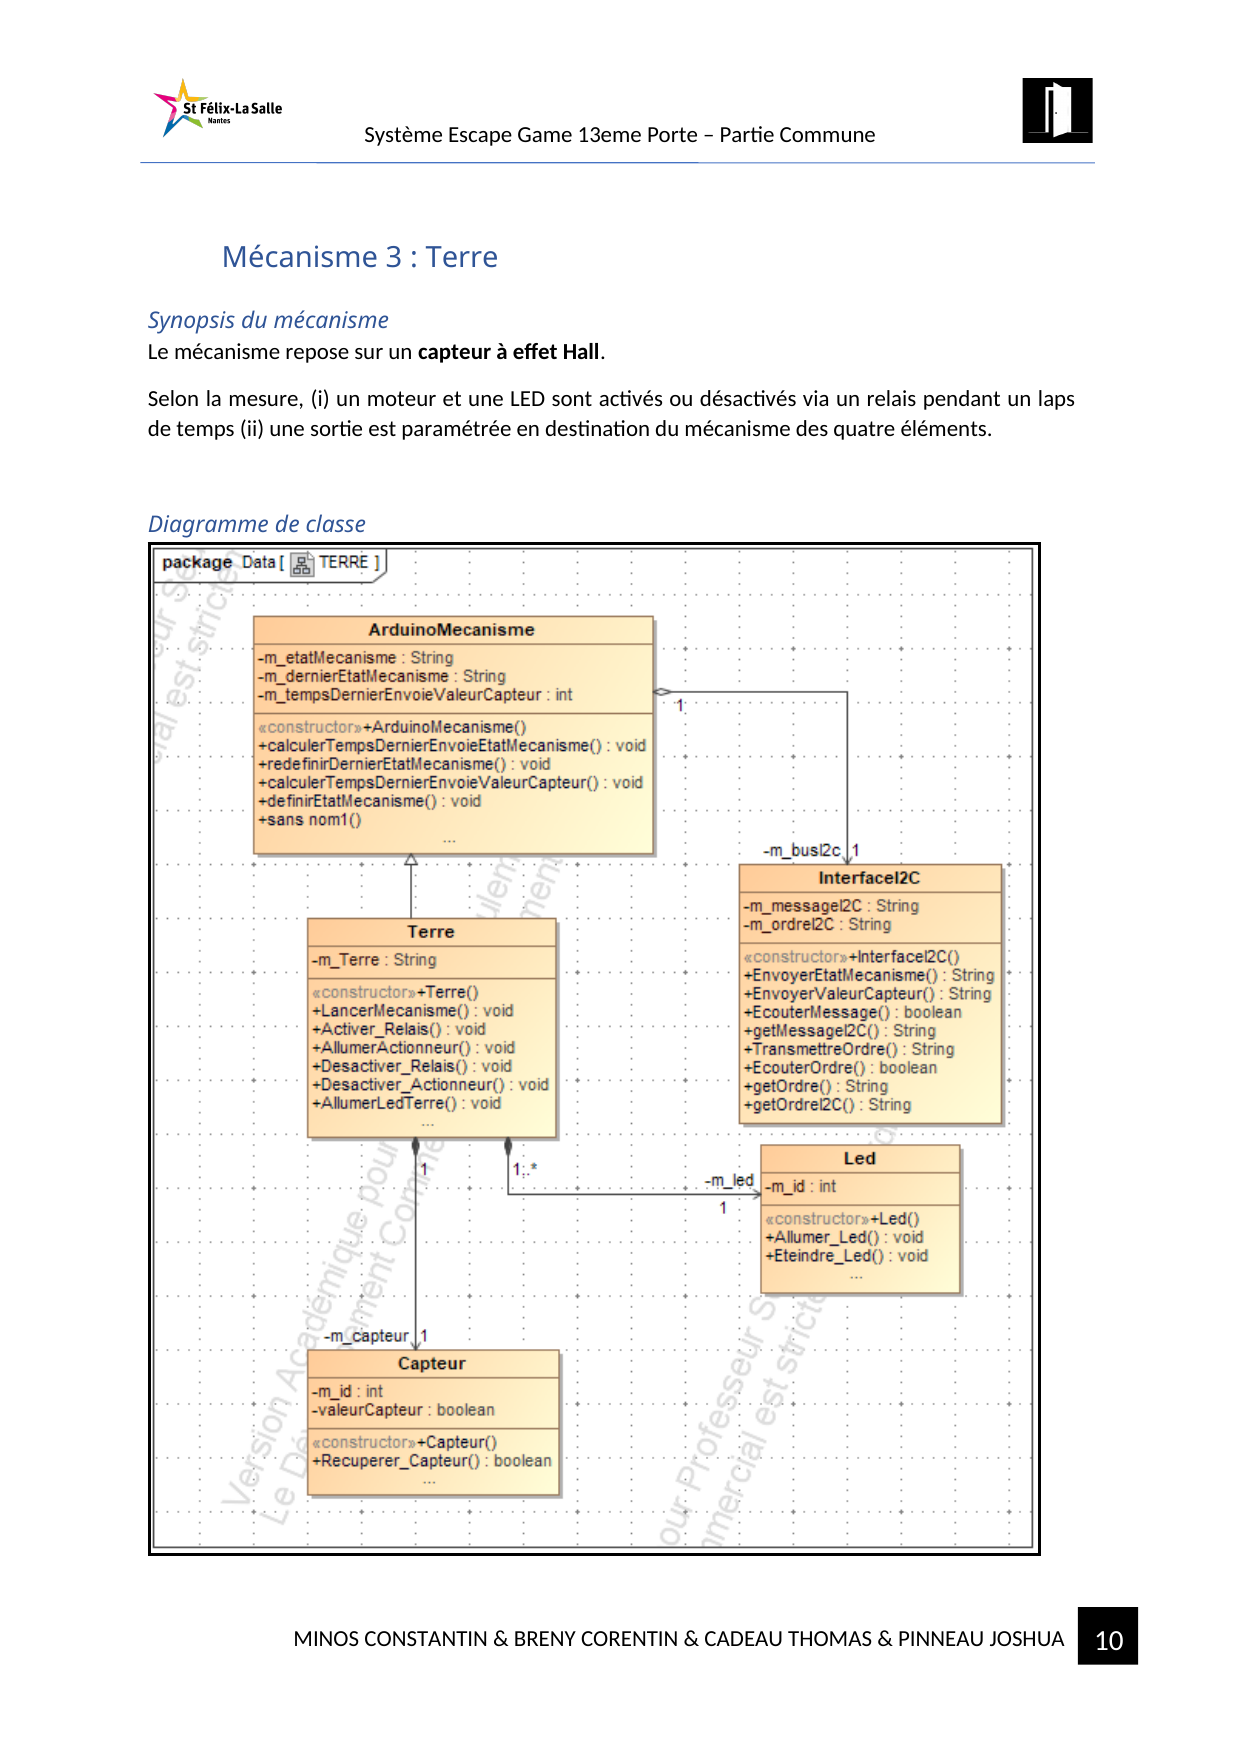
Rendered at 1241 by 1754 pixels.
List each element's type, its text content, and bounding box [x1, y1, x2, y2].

subtitle Synopsis du mécanisme [148, 304, 1078, 335]
picture [147, 73, 290, 142]
picture [1022, 78, 1093, 143]
text Le mécanisme repose sur un capteur à effet Hall. [148, 337, 1078, 366]
subtitle Diagramme de classe [148, 508, 1078, 539]
subtitle Mécanisme 3 : Terre [221, 236, 1078, 276]
text Selon la mesure, (i) un moteur et une LED sont activés ou désactivés via un relais pendant un laps de temps (ii) une sortie est paramétrée en destination du mécanisme des quatre éléments. [148, 384, 1078, 443]
picture [151, 545, 1038, 1553]
